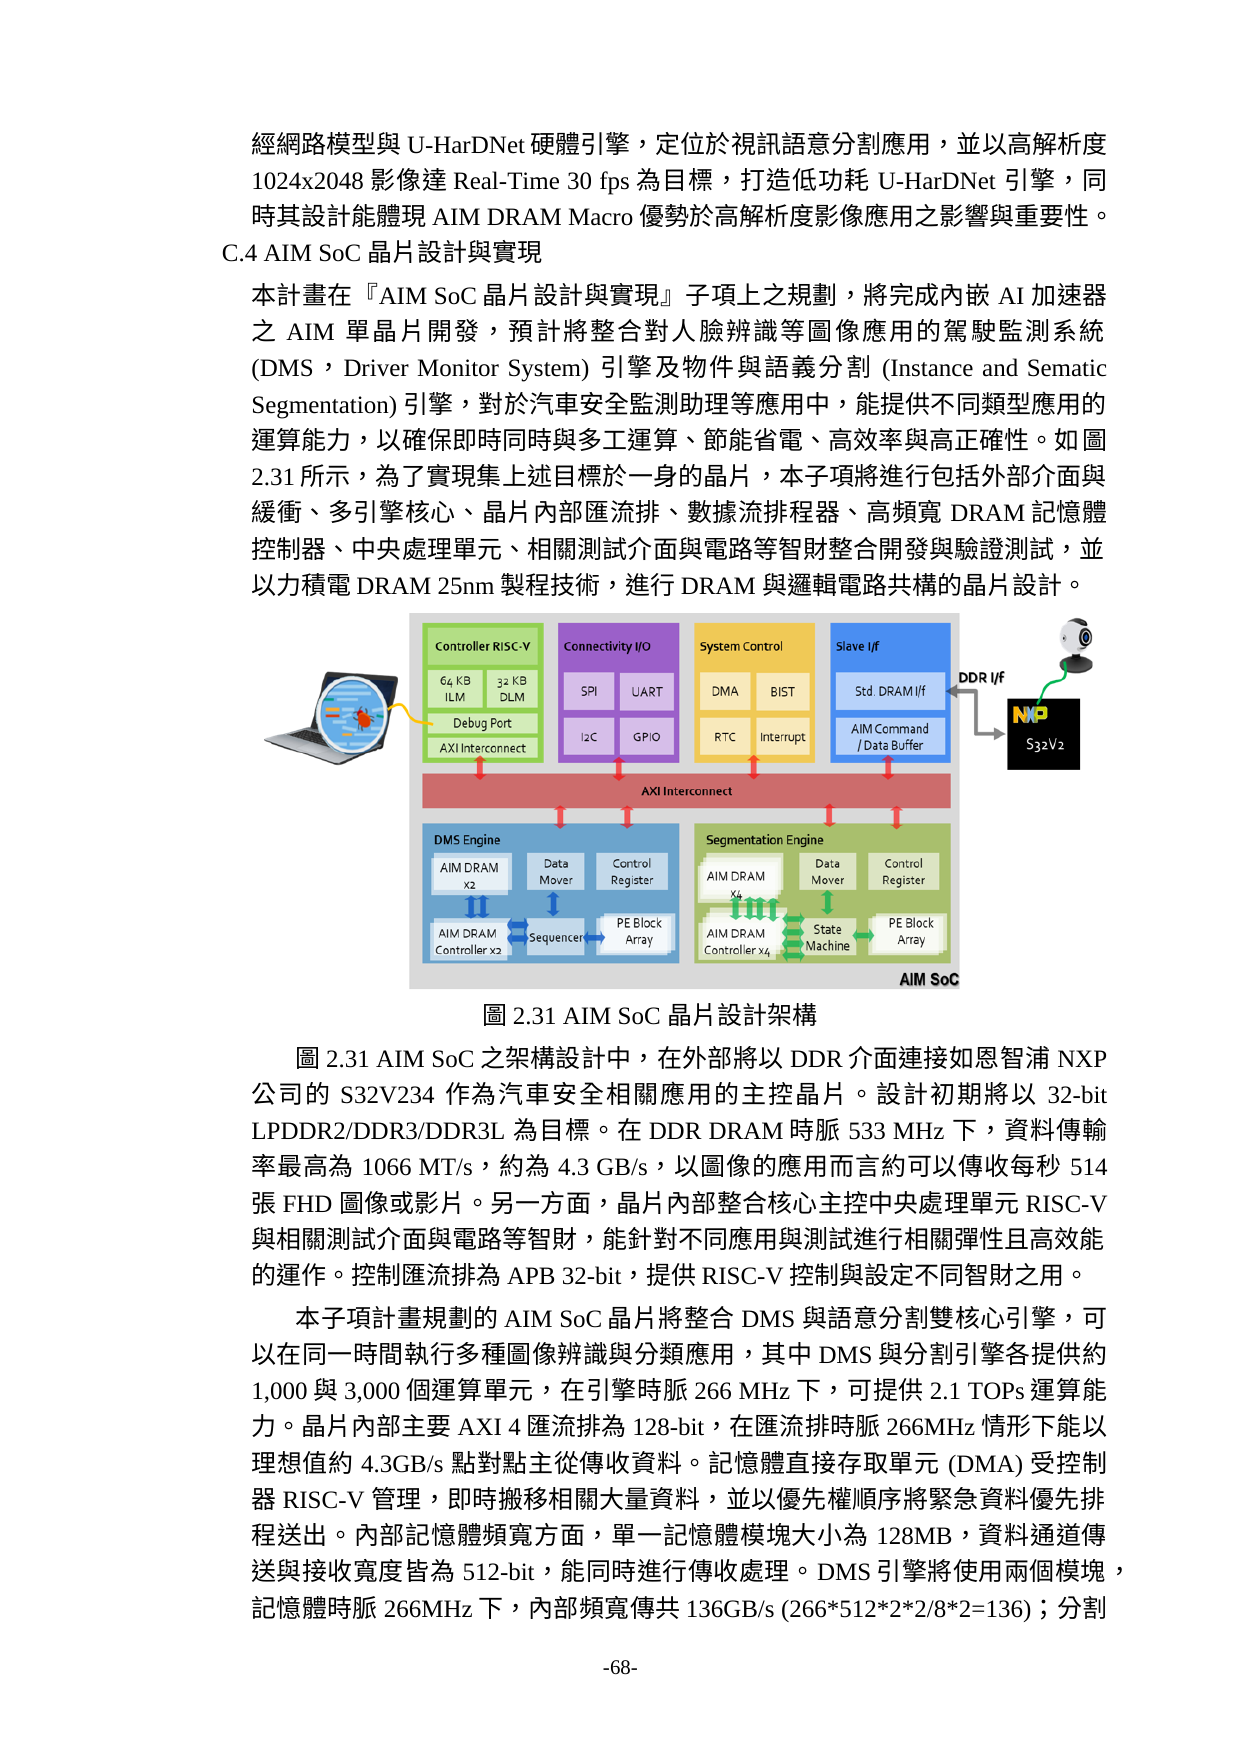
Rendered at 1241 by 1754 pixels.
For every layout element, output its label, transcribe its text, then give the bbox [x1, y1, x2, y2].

list 本計畫在『AIM SoC晶片設計與實現』子項上之規劃，將完成內嵌 AI 加速器之 AIM 單晶片開發，預計將整合對人臉辨識等圖像應用的駕駛監測系統 (DMS，Driver Monitor System) 引擎及物件與語義分割 (Instance and Sematic Segmentation) 引擎，對於汽車安全監測助理等應用中，能提供不同類型應用的運算能力，以確保即時同時與多工運算、節能省電、高效率與高正確性。如圖2.31所示，為了實現集上述目標於一身的晶片，本子項將進行包括外部介面與緩衝、多引擎核心、晶片內部匯流排、數據流排程器、高頻寬DRAM記憶體控制器、中央處理單元、相關測試介面與電路等智財整合開發與驗證測試，並以力積電DRAM 25nm 製程技術，進行DRAM 與邏輯電路共構的晶片設計。 [251, 275, 1107, 602]
text 圖2.31 AIM SoC 晶片設計架構 [192, 996, 1107, 1032]
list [251, 1298, 1107, 1624]
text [251, 124, 1107, 233]
text C.4 AIM SoC 晶片設計與實現 [222, 233, 1107, 269]
list 圖2.31 AIM SoC之架構設計中，在外部將以DDR介面連接如恩智浦 NXP 公司的 S32V234 作為汽車安全相關應用的主控晶片。設計初期將以 32-bit LPDDR2/DDR3/DDR3L 為目標。在DDR DRAM時脈 533 MHz 下，資料傳輸率最高為 1066 MT/s，約為 4.3 GB/s，以圖像的應用而言約可以傳收每秒 514 張 FHD 圖像或影片。另一方面，晶片內部整合核心主控中央處理單元 RISC-V 與相關測試介面與電路等智財，能針對不同應用與測試進行相關彈性且高效能的運作。控制匯流排為 APB 32-bit，提供RISC-V 控制與設定不同智財之用。 [251, 1038, 1107, 1292]
picture [259, 607, 1099, 990]
